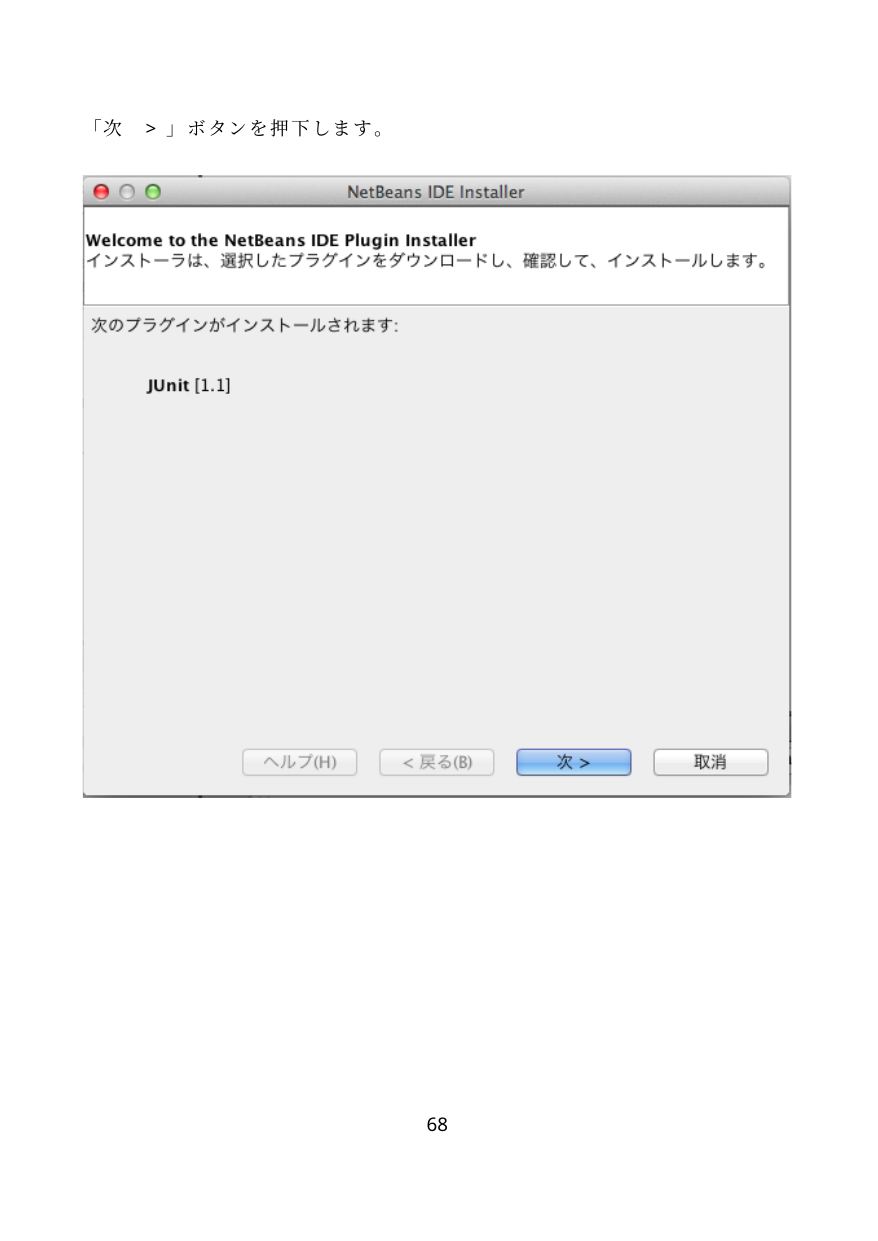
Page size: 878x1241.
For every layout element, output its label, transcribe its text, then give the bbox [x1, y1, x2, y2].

text 「次」 [83, 112, 791, 144]
picture [82, 175, 792, 798]
